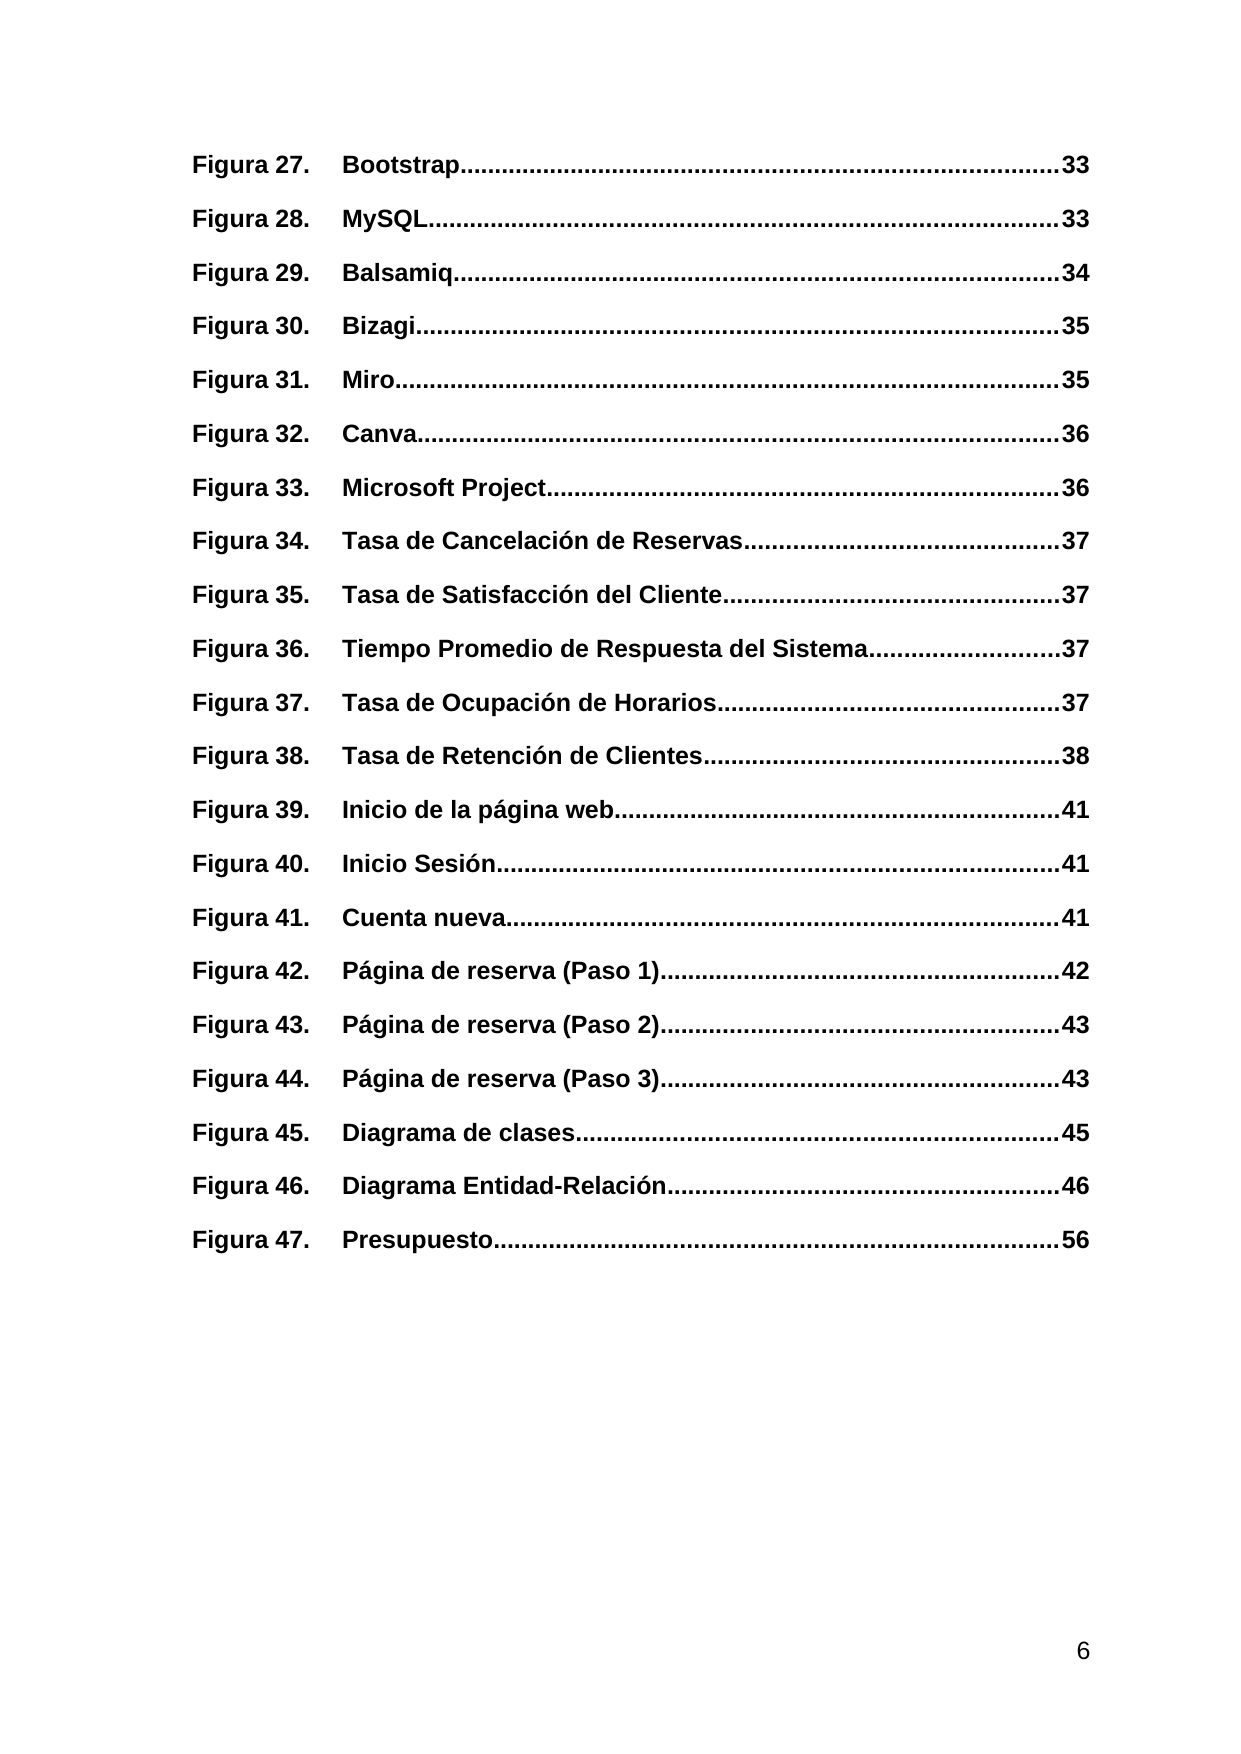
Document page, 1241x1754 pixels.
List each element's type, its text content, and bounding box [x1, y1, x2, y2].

text Figura 32. Canva 36 [192, 419, 1090, 447]
text Figura 28. MySQL 33 [192, 204, 1090, 232]
text Figura 46. Diagrama Entidad-Relación 46 [192, 1171, 1090, 1200]
text Figura 38. Tasa de Retención de Clientes 38 [192, 741, 1090, 770]
text Figura 42. Página de reserva (Paso 1) 42 [192, 956, 1090, 985]
text Figura 33. Microsoft Project 36 [192, 472, 1090, 501]
text Figura 45. Diagrama de clases 45 [192, 1117, 1090, 1146]
text Figura 27. Bootstrap 33 [192, 150, 1090, 179]
text Figura 47. Presupuesto 56 [192, 1225, 1090, 1254]
text Figura 35. Tasa de Satisfacción del Cliente 37 [192, 580, 1090, 609]
text Figura 30. Bizagi 35 [192, 311, 1090, 340]
text Figura 39. Inicio de la página web 41 [192, 795, 1090, 824]
text Figura 44. Página de reserva (Paso 3) 43 [192, 1064, 1090, 1092]
text Figura 37. Tasa de Ocupación de Horarios 37 [192, 687, 1090, 716]
text Figura 36. Tiempo Promedio de Respuesta del Sistema 37 [192, 634, 1090, 662]
text Figura 31. Miro 35 [192, 365, 1090, 394]
text Figura 34. Tasa de Cancelación de Reservas 37 [192, 526, 1090, 555]
text Figura 29. Balsamiq 34 [192, 257, 1090, 286]
text Figura 43. Página de reserva (Paso 2) 43 [192, 1010, 1090, 1039]
text Figura 40. Inicio Sesión 41 [192, 849, 1090, 877]
text Figura 41. Cuenta nueva 41 [192, 902, 1090, 931]
